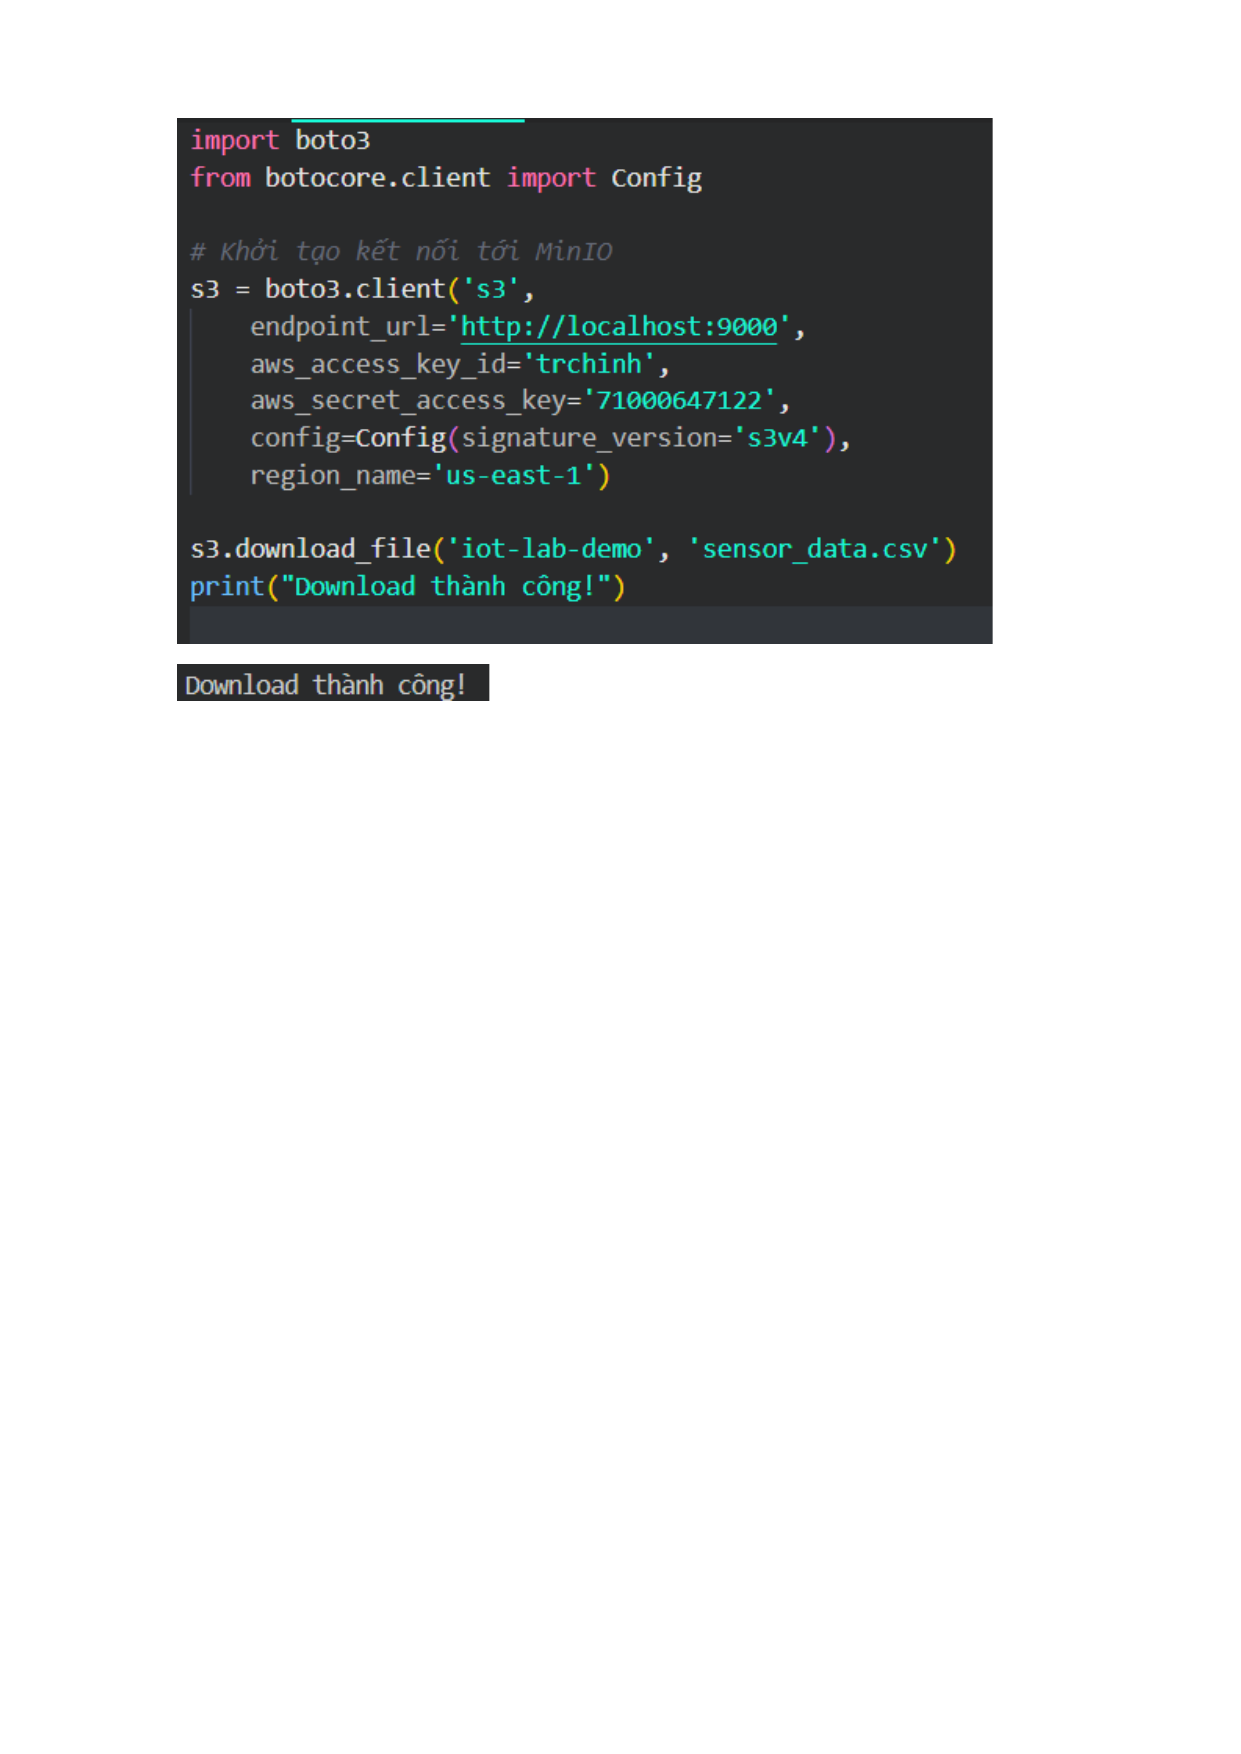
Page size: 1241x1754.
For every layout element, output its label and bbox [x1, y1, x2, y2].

picture [177, 118, 993, 644]
picture [177, 664, 490, 701]
